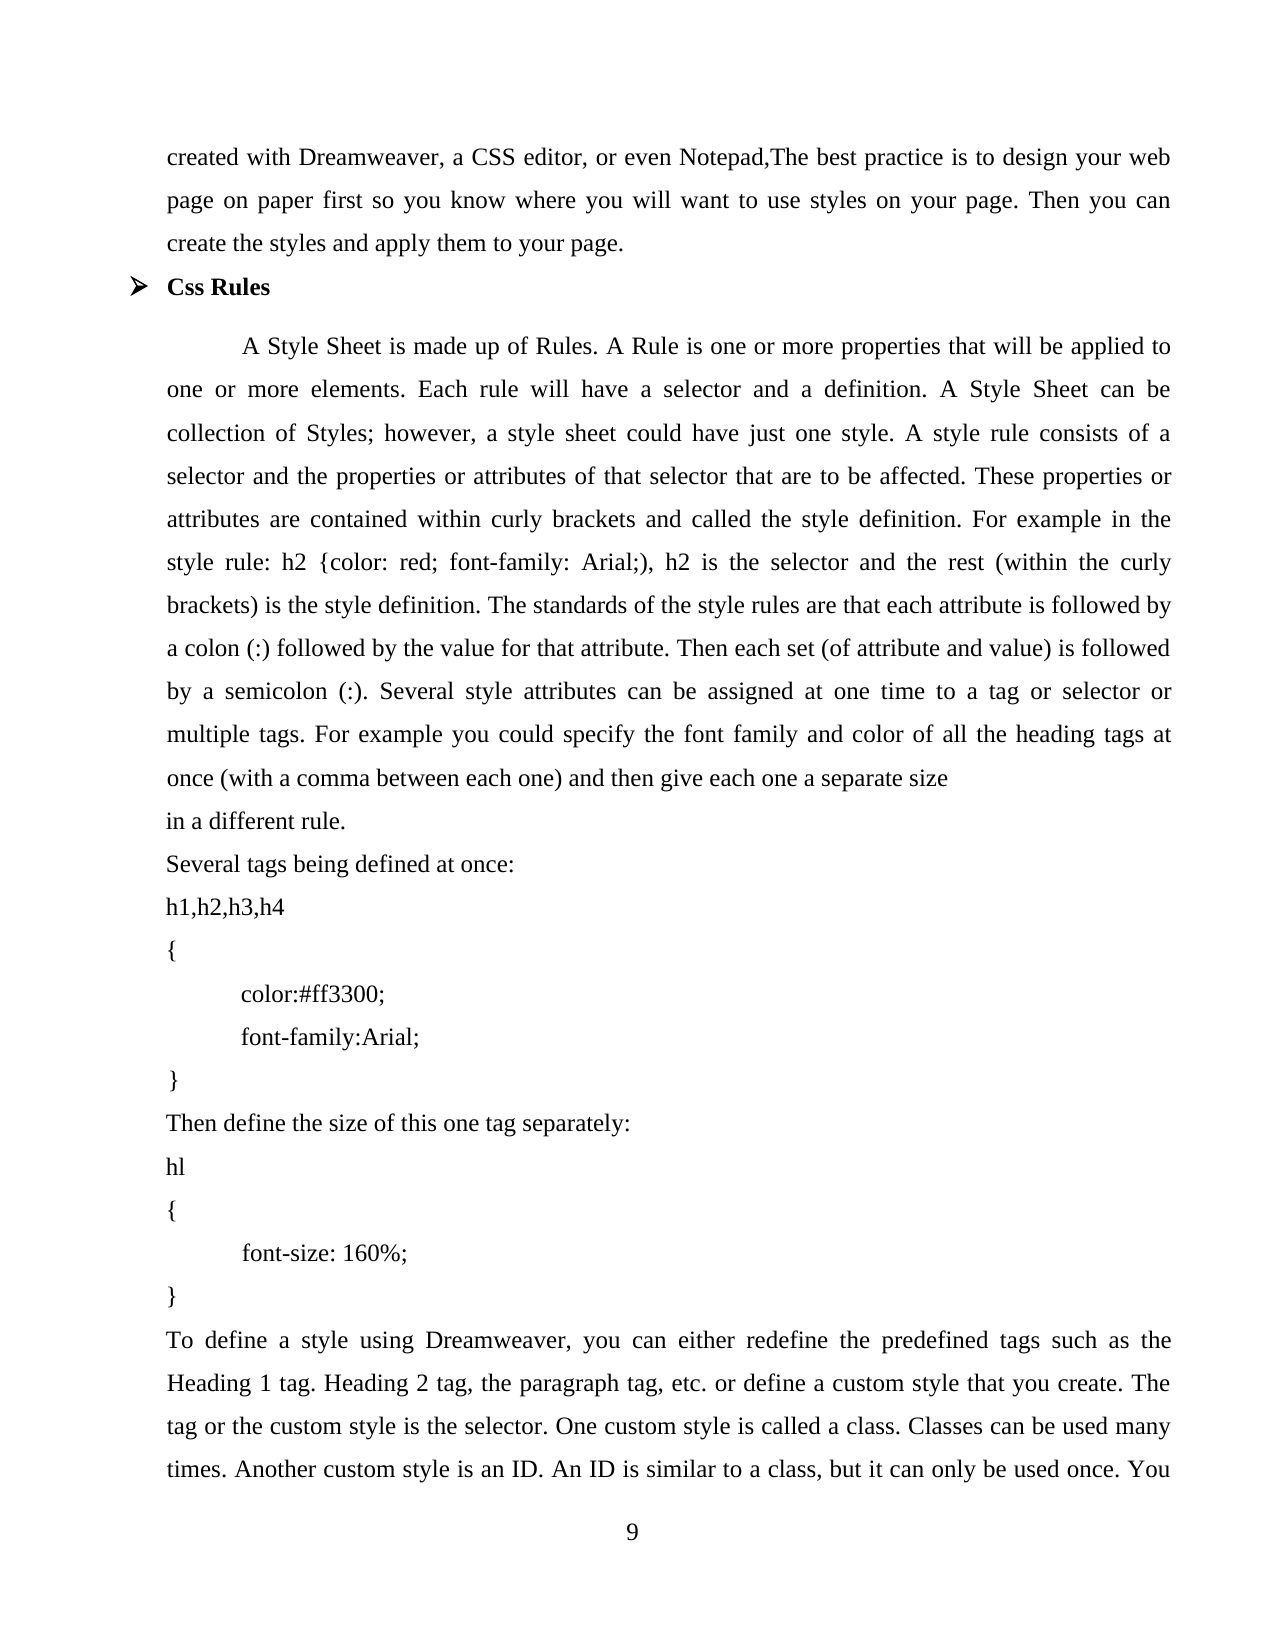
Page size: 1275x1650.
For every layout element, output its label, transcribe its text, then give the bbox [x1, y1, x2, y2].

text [167, 142, 1173, 257]
text } [166, 1281, 1173, 1310]
text { [166, 936, 1173, 964]
text in a different rule. [166, 806, 1173, 835]
text h1,h2,h3,h4 [166, 892, 1173, 921]
list Css Rules [129, 272, 1173, 300]
text hl [166, 1152, 1173, 1181]
text } [93, 1065, 1173, 1094]
text font-family:Arial; [241, 1022, 1173, 1051]
text color:#ff3300; [241, 979, 1173, 1008]
text { [166, 1195, 1173, 1224]
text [166, 1325, 1173, 1483]
text Then define the size of this one tag separately: [166, 1108, 1173, 1137]
text A Style Sheet is made up of Rules. A Rule is one or more properties that will be applied to one or more elements. Each rule will have a selector and a definition. A Style Sheet can be collection of Styles; however, a style sheet could have just one style. A style rule consists of a selector and the properties or attributes of that selector that are to be affected. These properties or attributes are contained within curly brackets and called the style definition. For example in the style rule: h2 {color: red; font-family: Arial;), h2 is the selector and the rest (within the curly brackets) is the style definition. The standards of the style rules are that each attribute is followed by a colon (:) followed by the value for that attribute. Then each set (of attribute and value) is followed by a semicolon (:). Several style attributes can be assigned at one time to a tag or selector or multiple tags. For example you could specify the font family and color of all the heading tags at once (with a comma between each one) and then give each one a separate size [167, 331, 1173, 791]
text font-size: 160%; [167, 1238, 1173, 1267]
text Several tags being defined at once: [166, 849, 1173, 878]
